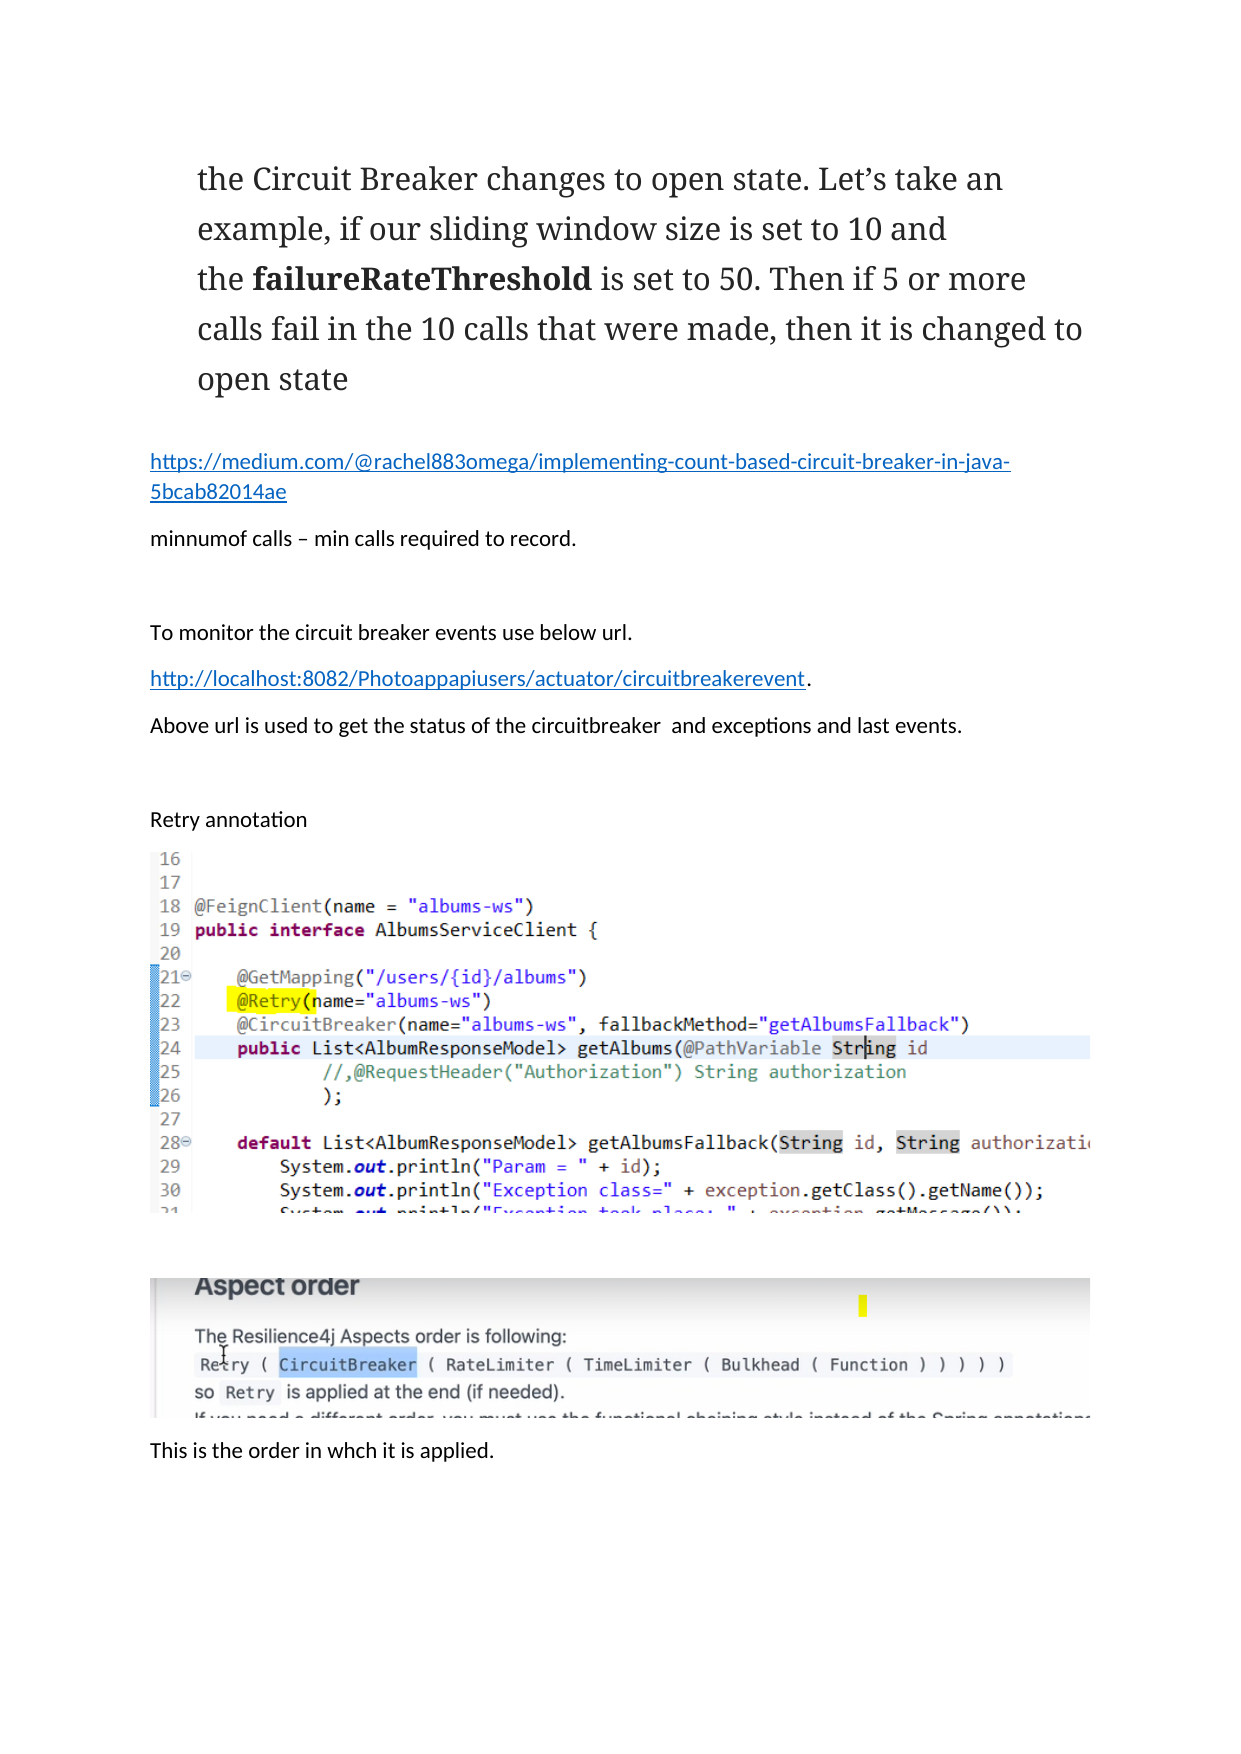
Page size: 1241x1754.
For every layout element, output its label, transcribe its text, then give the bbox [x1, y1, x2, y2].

text This is the order in whch it is applied. [150, 1437, 1090, 1465]
text Retry annotation [150, 805, 1090, 833]
text https://medium.com/@rachel883omega/implementing-count-based-circuit-breaker-in-java-5bcab82014ae [150, 447, 1090, 505]
text To monitor the circuit breaker events use below url. [150, 618, 1090, 646]
text minnumof calls – min calls required to record. [150, 524, 1090, 552]
picture [150, 852, 1091, 1213]
text Above url is used to get the status of the circuitbreaker and exceptions and last events. [150, 711, 1090, 739]
picture [150, 1278, 1091, 1418]
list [159, 150, 1090, 400]
text http://localhost:8082/Photoappapiusers/actuator/circuitbreakerevent. [150, 664, 1090, 693]
